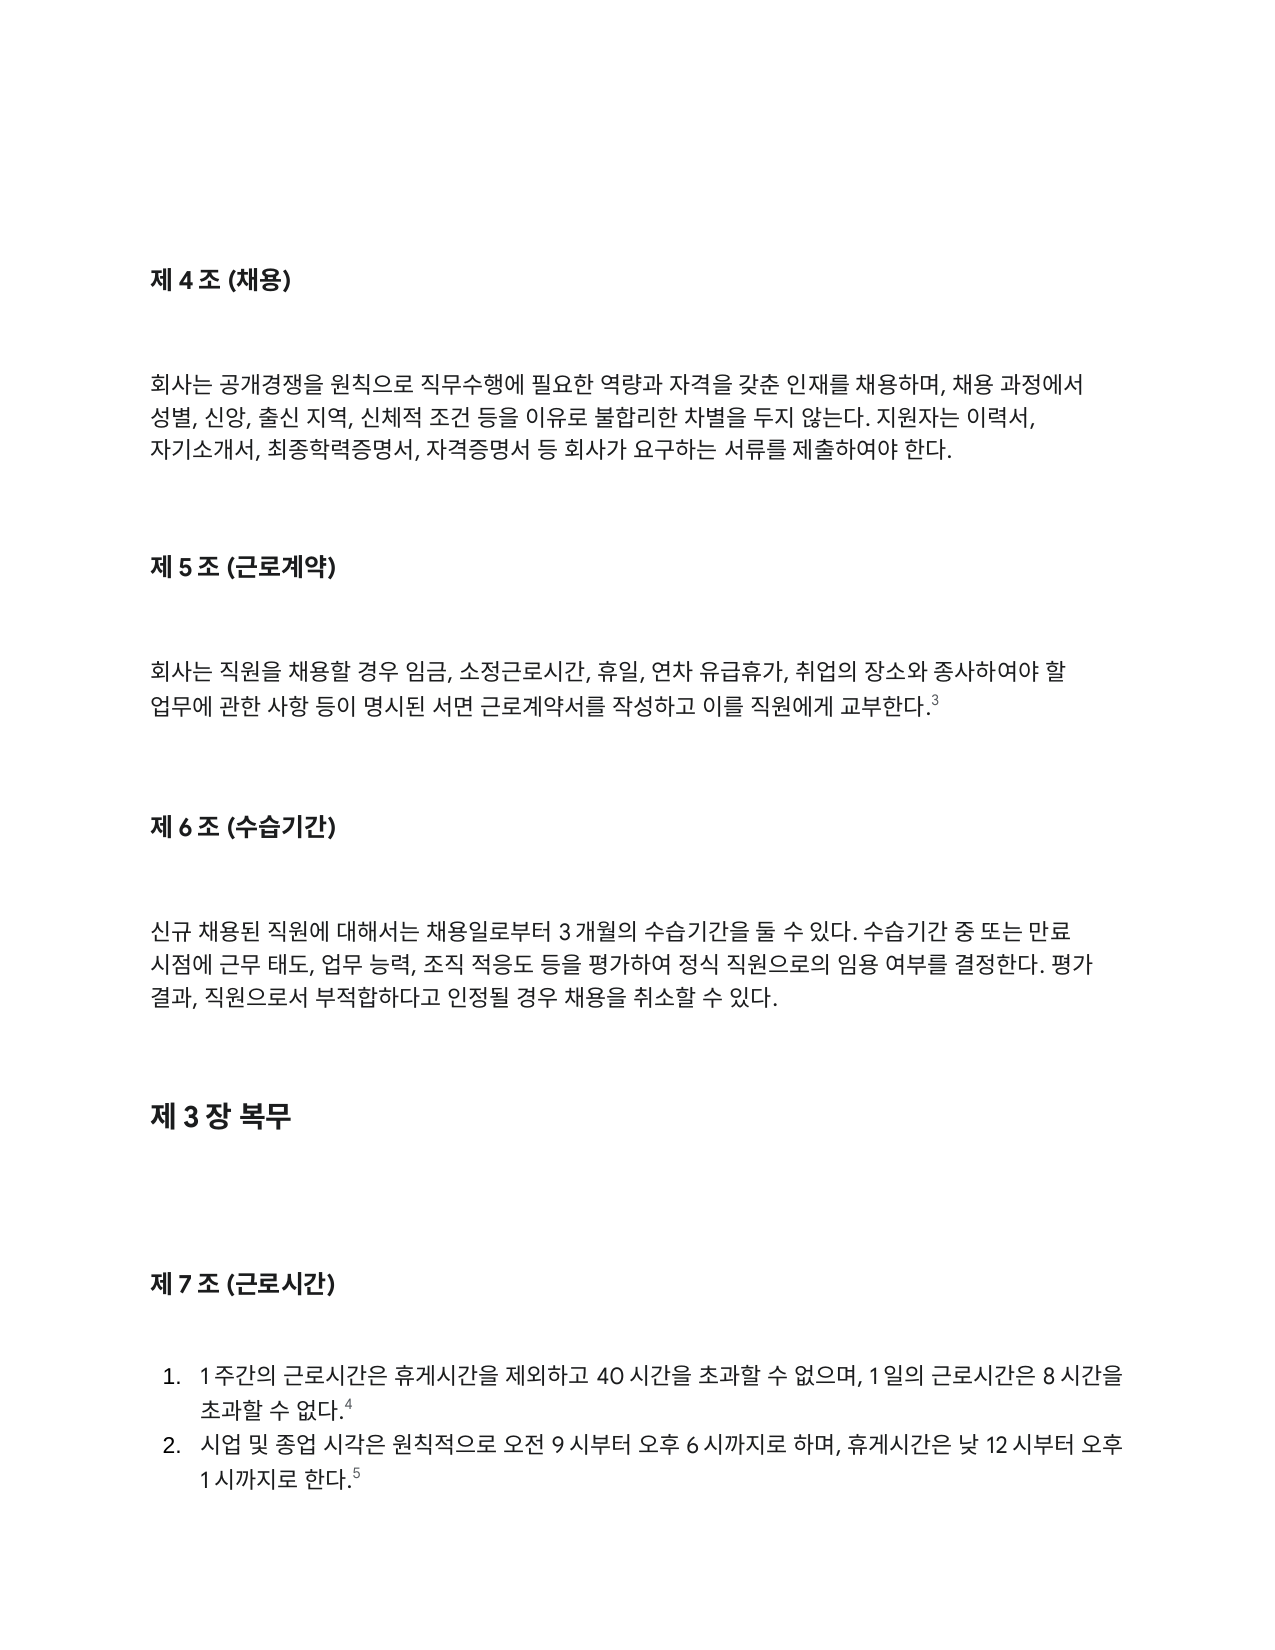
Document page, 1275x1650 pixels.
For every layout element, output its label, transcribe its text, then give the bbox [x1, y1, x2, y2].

text 신규 채용된 직원에 대해서는 채용일로부터 3개월의 수습기간을 둘 수 있다. 수습기간 중 또는 만료 시점에 근무 태도, 업무 능력, 조직 적응도 등을 평가하여 정식 직원으로의 임용 여부를 결정한다. 평가 결과, 직원으로서 부적합하다고 인정될 경우 채용을 취소할 수 있다. [150, 919, 1125, 1013]
subtitle 제4조 (채용) [150, 265, 1125, 297]
subtitle 제3장 복무 [150, 1099, 1125, 1136]
subtitle 제7조 (근로시간) [150, 1269, 1125, 1300]
list 시업 및 종업 시각은 원칙적으로 오전 9시부터 오후 6시까지로 하며, 휴게시간은 낮 12시부터 오후 1시까지로 한다.5 [162, 1431, 1125, 1496]
text 회사는 직원을 채용할 경우 임금, 소정근로시간, 휴일, 연차 유급휴가, 취업의 장소와 종사하여야 할 업무에 관한 사항 등이 명시된 서면 근로계약서를 작성하고 이를 직원에게 교부한다.3 [150, 658, 1125, 723]
list 1주간의 근로시간은 휴게시간을 제외하고 40시간을 초과할 수 없으며, 1일의 근로시간은 8시간을 초과할 수 없다.4 [162, 1362, 1125, 1427]
subtitle 제6조 (수습기간) [150, 813, 1125, 844]
subtitle 제5조 (근로계약) [150, 552, 1125, 583]
text 회사는 공개경쟁을 원칙으로 직무수행에 필요한 역량과 자격을 갖춘 인재를 채용하며, 채용 과정에서 성별, 신앙, 출신 지역, 신체적 조건 등을 이유로 불합리한 차별을 두지 않는다. 지원자는 이력서, 자기소개서, 최종학력증명서, 자격증명서 등 회사가 요구하는 서류를 제출하여야 한다. [150, 371, 1125, 466]
